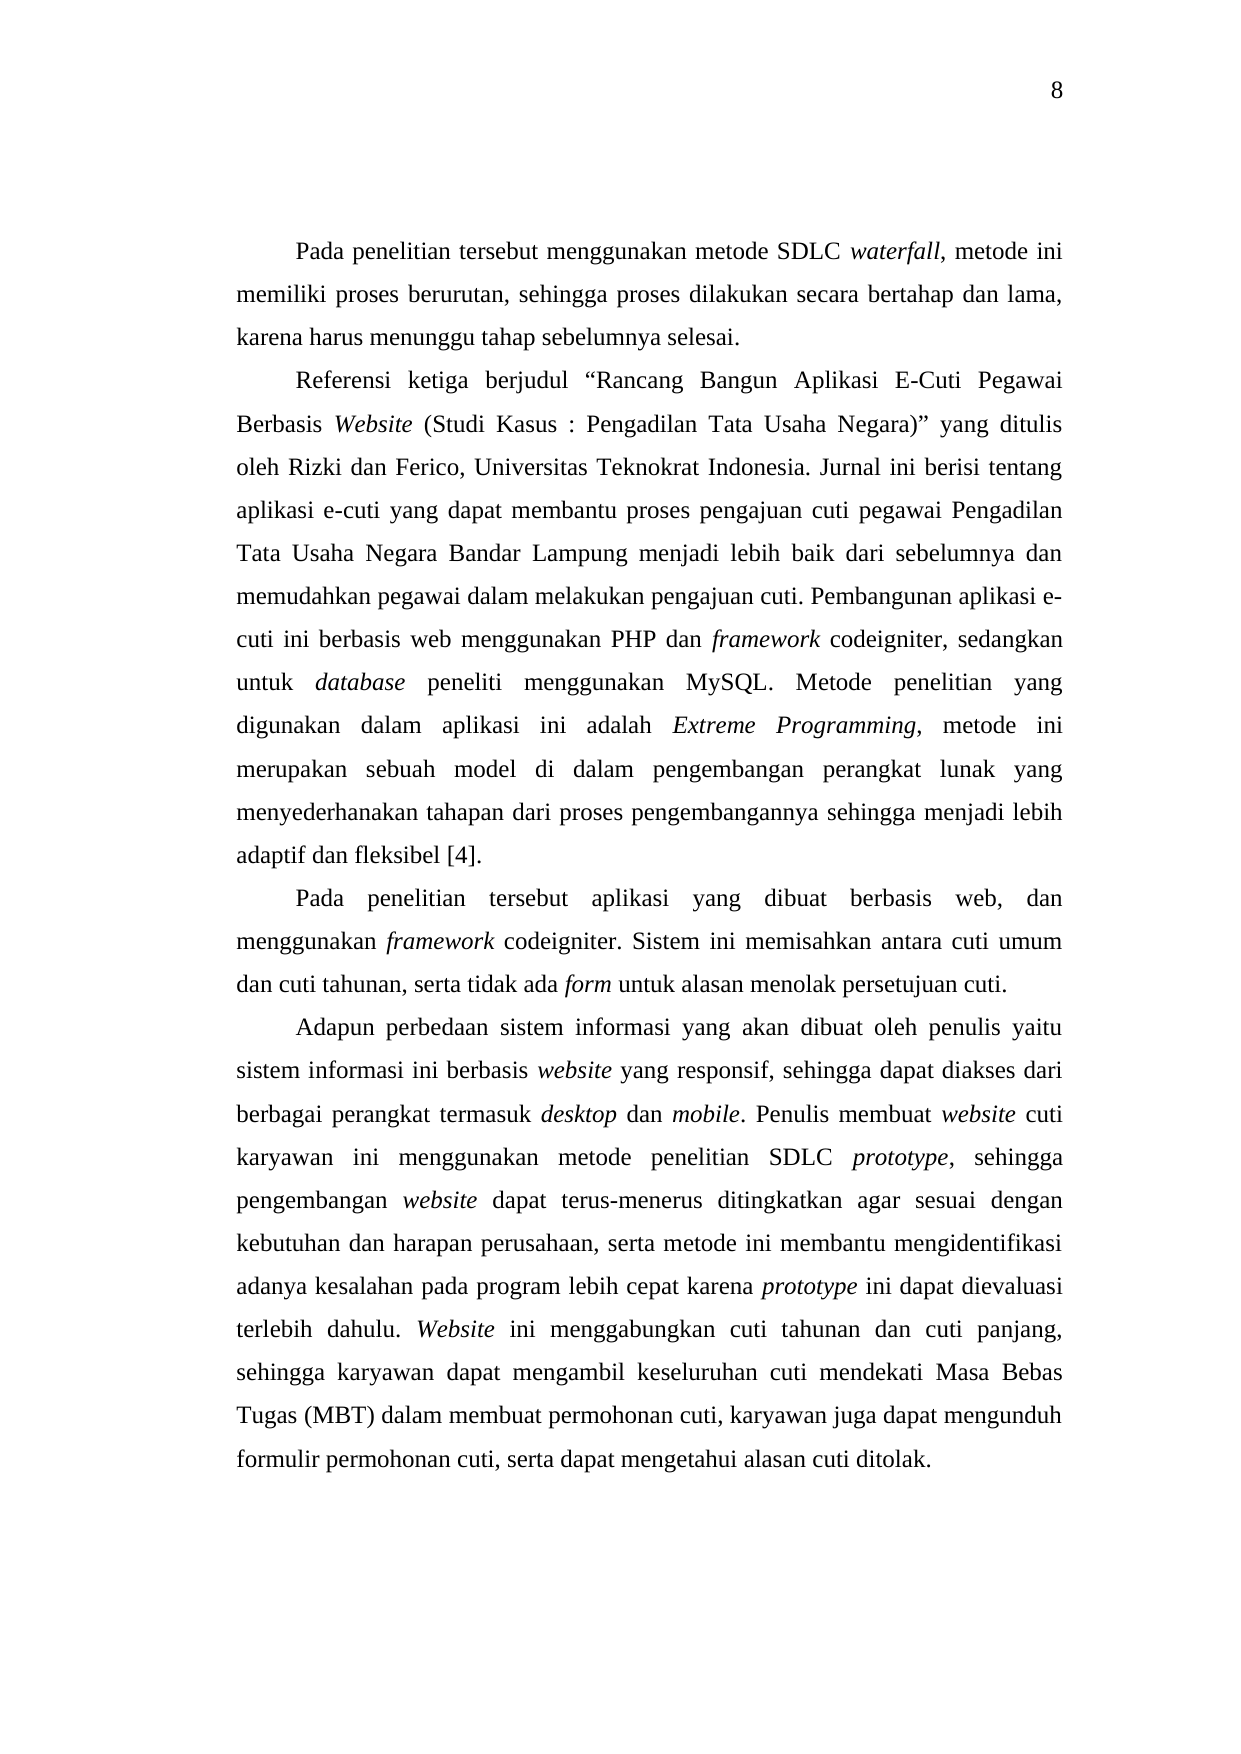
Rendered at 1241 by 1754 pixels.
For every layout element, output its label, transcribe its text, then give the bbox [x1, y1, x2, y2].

text Referensi ketiga berjudul “Rancang Bangun Aplikasi E-Cuti Pegawai Berbasis Website (Studi Kasus : Pengadilan Tata Usaha Negara)” yang ditulis oleh Rizki dan Ferico, Universitas Teknokrat Indonesia. Jurnal ini berisi tentang aplikasi e-cuti yang dapat membantu proses pengajuan cuti pegawai Pengadilan Tata Usaha Negara Bandar Lampung menjadi lebih baik dari sebelumnya dan memudahkan pegawai dalam melakukan pengajuan cuti. Pembangunan aplikasi e-cuti ini berbasis web menggunakan PHP dan framework codeigniter, sedangkan untuk database peneliti menggunakan MySQL. Metode penelitian yang digunakan dalam aplikasi ini adalah Extreme Programming, metode ini merupakan sebuah model di dalam pengembangan perangkat lunak yang menyederhanakan tahapan dari proses pengembangannya sehingga menjadi lebih adaptif dan fleksibel . [236, 366, 1063, 869]
text Adapun perbedaan sistem informasi yang akan dibuat oleh penulis yaitu sistem informasi ini berbasis website yang responsif, sehingga dapat diakses dari berbagai perangkat termasuk desktop dan mobile. Penulis membuat website cuti karyawan ini menggunakan metode penelitian SDLC prototype, sehingga pengembangan website dapat terus-menerus ditingkatkan agar sesuai dengan kebutuhan dan harapan perusahaan, serta metode ini membantu mengidentifikasi adanya kesalahan pada program lebih cepat karena prototype ini dapat dievaluasi terlebih dahulu. Website ini menggabungkan cuti tahunan dan cuti panjang, sehingga karyawan dapat mengambil keseluruhan cuti mendekati Masa Bebas Tugas (MBT) dalam membuat permohonan cuti, karyawan juga dapat mengunduh formulir permohonan cuti, serta dapat mengetahui alasan cuti ditolak. [236, 1012, 1063, 1472]
text Pada penelitian tersebut aplikasi yang dibuat berbasis web, dan menggunakan framework codeigniter. Sistem ini memisahkan antara cuti umum dan cuti tahunan, serta tidak ada form untuk alasan menolak persetujuan cuti. [236, 883, 1063, 998]
text Pada penelitian tersebut menggunakan metode SDLC waterfall, metode ini memiliki proses berurutan, sehingga proses dilakukan secara bertahap dan lama, karena harus menunggu tahap sebelumnya selesai. [236, 236, 1063, 351]
